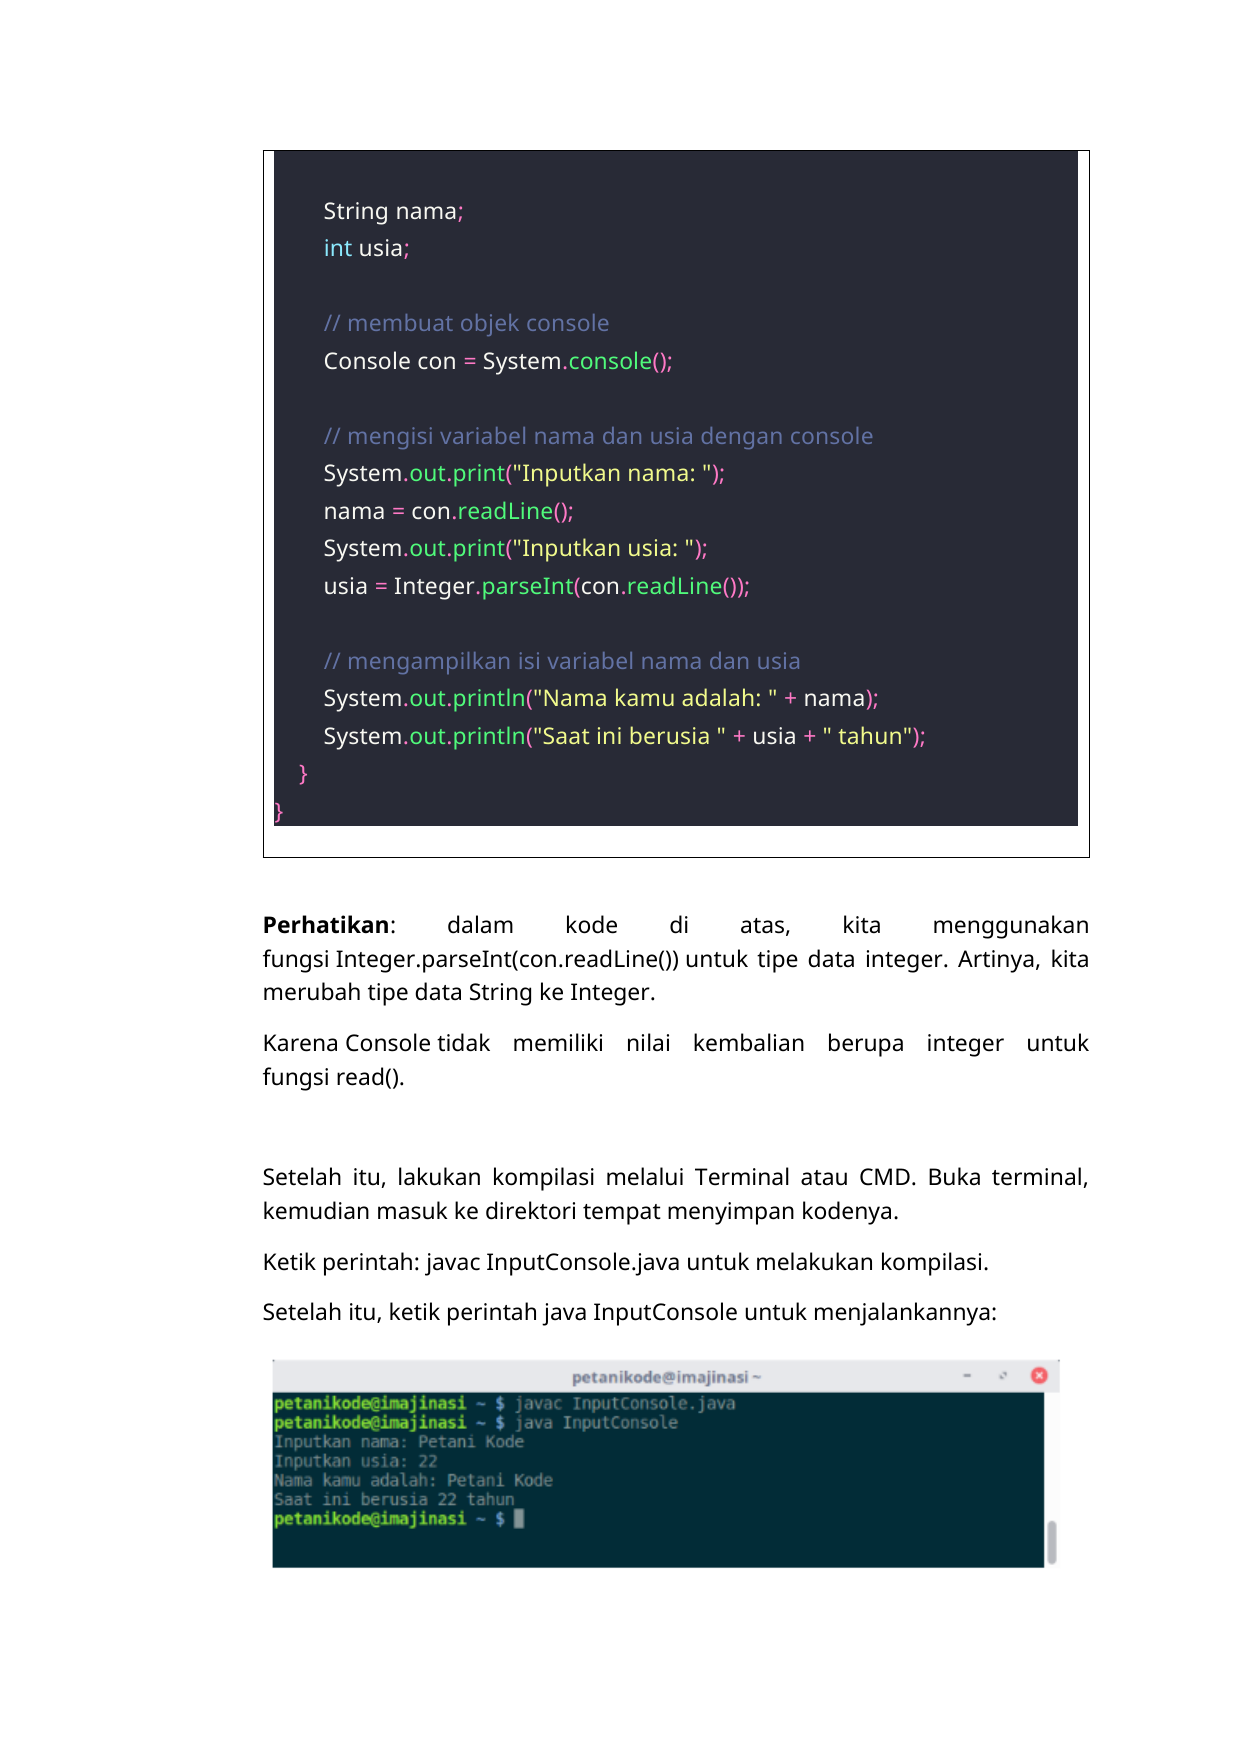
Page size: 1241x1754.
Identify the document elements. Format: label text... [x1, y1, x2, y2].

text Setelah itu, ketik perintah java InputConsole untuk menjalankannya: [262, 1296, 1090, 1327]
text Perhatikan: dalam kode di atas, kita menggunakan fungsi Integer.parseInt(con.readLine()) untuk tipe data integer. Artinya, kita merubah tipe data String ke Integer. [262, 909, 1090, 1007]
picture [262, 1346, 1071, 1579]
text Setelah itu, lakukan kompilasi melalui Terminal atau CMD. Buka terminal, kemudian masuk ke direktori tempat menyimpan kodenya. [262, 1161, 1090, 1226]
text Karena Console tidak memiliki nilai kembalian berupa integer untuk fungsi read(). [262, 1027, 1090, 1092]
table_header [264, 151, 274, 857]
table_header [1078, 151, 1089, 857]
text Ketik perintah: javac InputConsole.java untuk melakukan kompilasi. [262, 1245, 1090, 1277]
